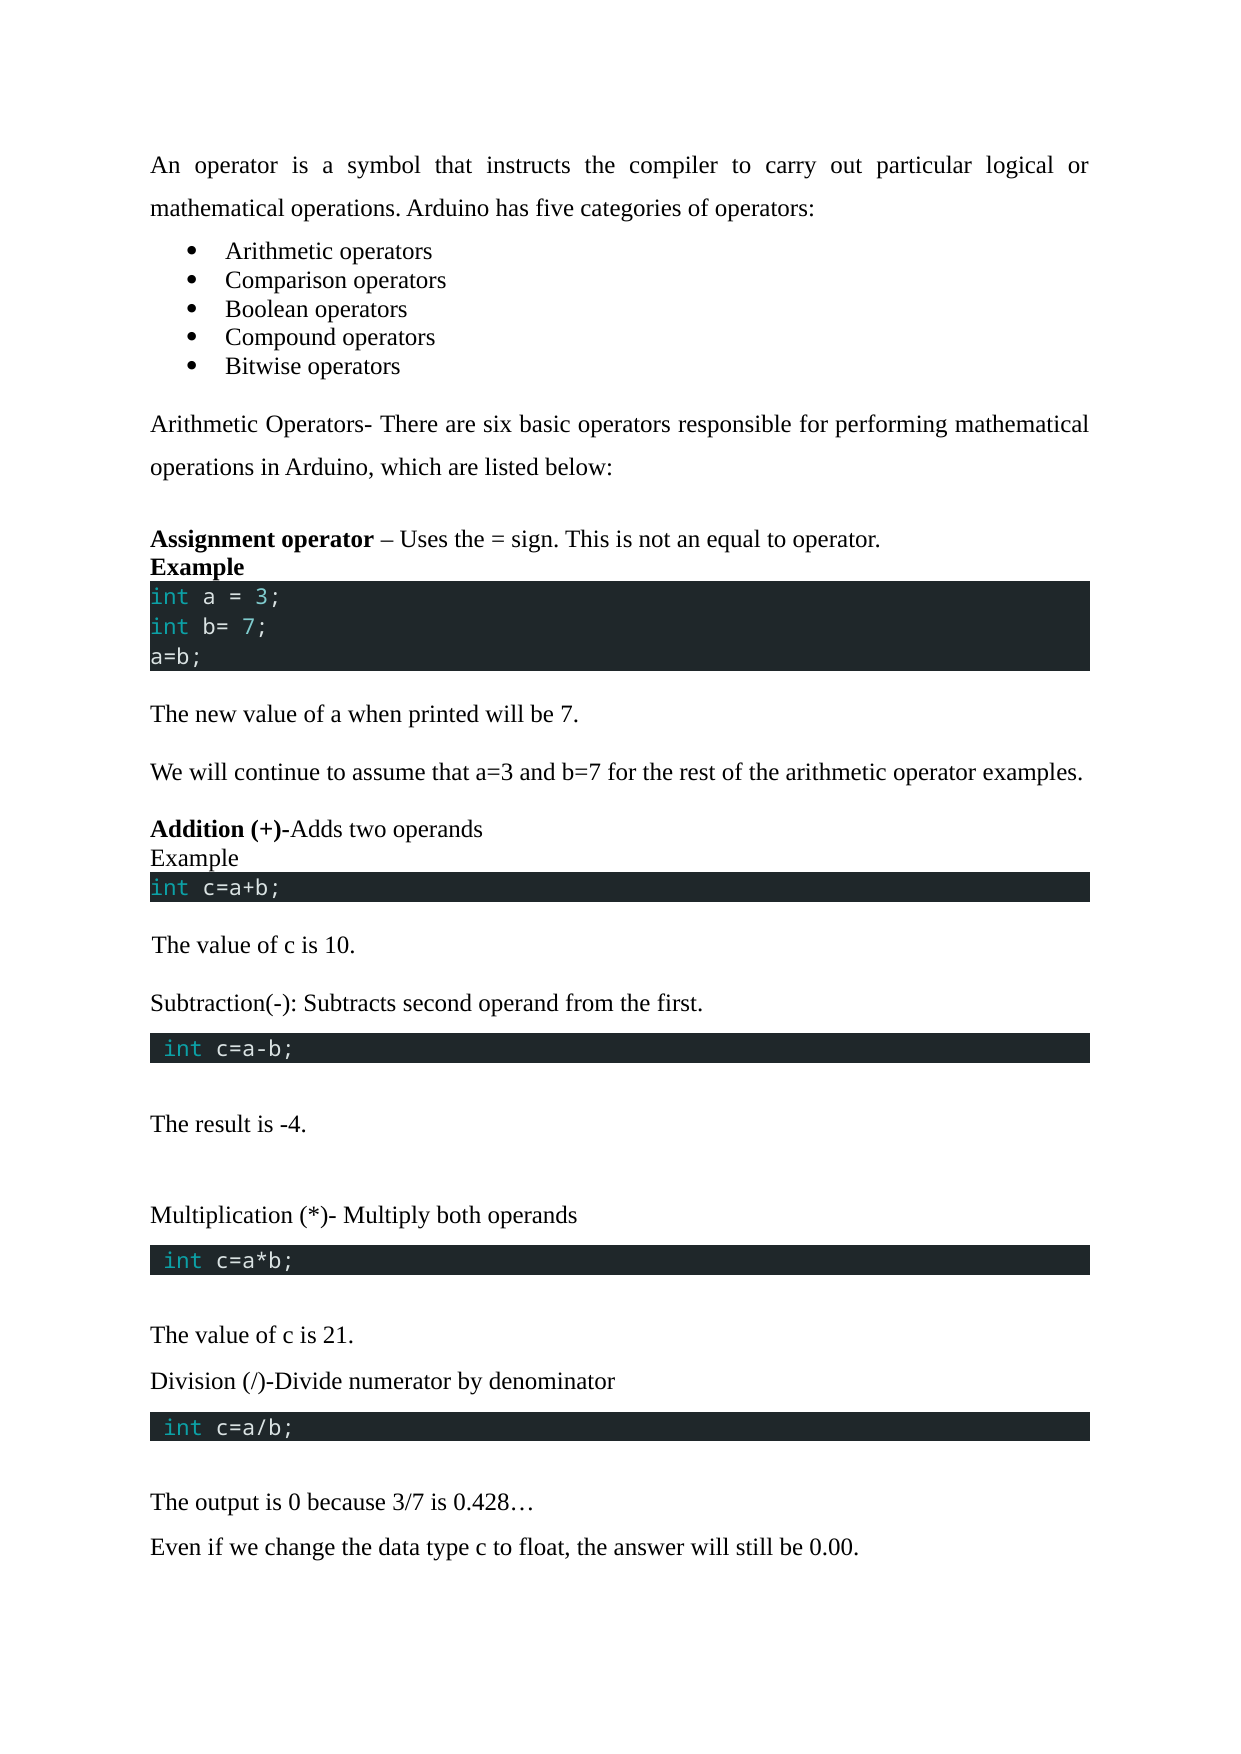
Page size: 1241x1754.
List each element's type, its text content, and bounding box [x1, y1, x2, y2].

list Compound operators [187, 322, 1090, 351]
text int c=a-b; [150, 1033, 1090, 1063]
text Example [150, 552, 1090, 581]
text The value of c is 10. [151, 930, 1090, 959]
text int c=a*b; [150, 1245, 1090, 1275]
list Bitwise operators [187, 351, 1090, 380]
text Even if we change the data type c to float, the answer will still be 0.00. [150, 1532, 1090, 1561]
text int a = 3; [150, 581, 1090, 611]
text The new value of a when printed will be 7. [150, 699, 1090, 728]
text Addition (+)-Adds two operands [150, 814, 1090, 843]
text The value of c is 21. [150, 1321, 1090, 1349]
text int c=a+b; [150, 872, 1090, 902]
text Assignment operator – Uses the = sign. This is not an equal to operator. [150, 524, 1090, 552]
text The result is -4. [150, 1109, 1090, 1137]
text Example [150, 843, 1090, 872]
text a=b; [150, 641, 1090, 671]
text Arithmetic Operators- There are six basic operators responsible for performing mathematical operations in Arduino, which are listed below: [150, 409, 1090, 481]
text Subtraction(-): Subtracts second operand from the first. [150, 988, 1090, 1017]
text int b= 7; [150, 611, 1090, 641]
text int c=a/b; [150, 1412, 1090, 1441]
list Boolean operators [187, 294, 1090, 322]
text Multiplication (*)- Multiply both operands [150, 1200, 1090, 1228]
text Division (/)-Divide numerator by denominator [150, 1366, 1090, 1395]
text An operator is a symbol that instructs the compiler to carry out particular logical or mathematical operations. Arduino has five categories of operators: [150, 150, 1090, 222]
text The output is 0 because 3/7 is 0.428… [150, 1487, 1090, 1516]
list Arithmetic operators [187, 236, 1090, 265]
text We will continue to assume that a=3 and b=7 for the rest of the arithmetic operator examples. [150, 757, 1090, 786]
list Comparison operators [187, 265, 1090, 294]
